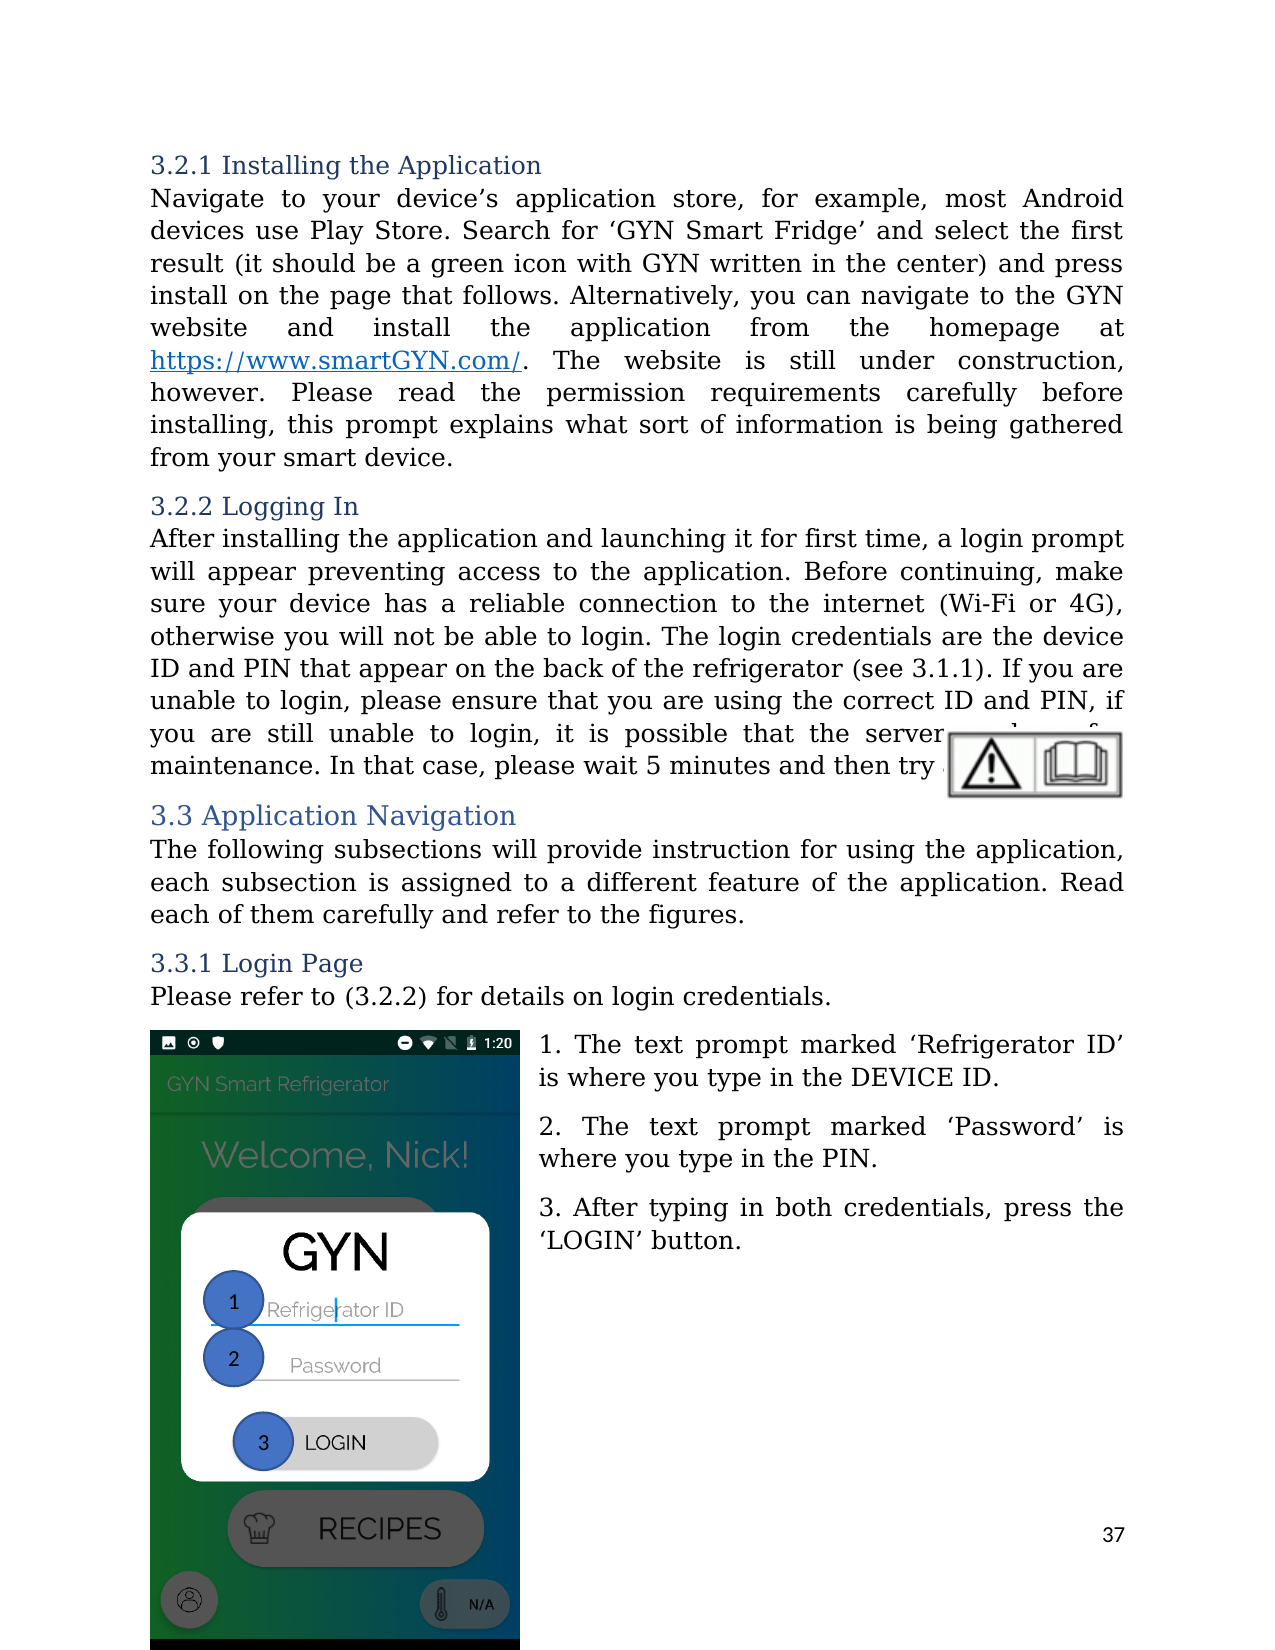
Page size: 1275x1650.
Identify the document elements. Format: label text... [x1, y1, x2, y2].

text 3. After typing in both credentials, press the ‘LOGIN’ button. [520, 1192, 1125, 1254]
subtitle 3.2.1 Installing the Application [150, 150, 1125, 180]
subtitle 3.3.1 Login Page [150, 948, 1125, 978]
picture [150, 1030, 520, 1650]
subtitle 3.2.2 Logging In [150, 491, 1125, 521]
subtitle 3.3 Application Navigation [150, 799, 1125, 831]
text After installing the application and launching it for first time, a login prompt will appear preventing access to the application. Before continuing, make sure your device has a reliable connection to the internet (Wi-Fi or 4G), otherwise you will not be able to login. The login credentials are the device ID and PIN that appear on the back of the refrigerator (see 3.1.1). If you are unable to login, please ensure that you are using the correct ID and PIN, if you are still unable to login, it is possible that the servers a down for maintenance. In that case, please wait 5 minutes and then try again. [150, 523, 1125, 780]
text 1. The text prompt marked ‘Refrigerator ID’ is where you type in the DEVICE ID. [150, 1029, 1125, 1092]
text 2. The text prompt marked ‘Password’ is where you type in the PIN. [520, 1111, 1125, 1173]
text Navigate to your device’s application store, for example, most Android devices use Play Store. Search for ‘GYN Smart Fridge’ and select the first result (it should be a green icon with GYN written in the center) and press install on the page that follows. Alternatively, you can navigate to the GYN website and install the application from the homepage at https://www.smartGYN.com/. The website is still under construction, however. Please read the permission requirements carefully before installing, this prompt explains what sort of information is being gathered from your smart device. [150, 182, 1125, 472]
text The following subsections will provide instruction for using the application, each subsection is assigned to a different feature of the application. Read each of them carefully and refer to the figures. [150, 834, 1125, 929]
picture [943, 727, 1125, 801]
text Please refer to (3.2.2) for details on login credentials. [150, 980, 1125, 1010]
